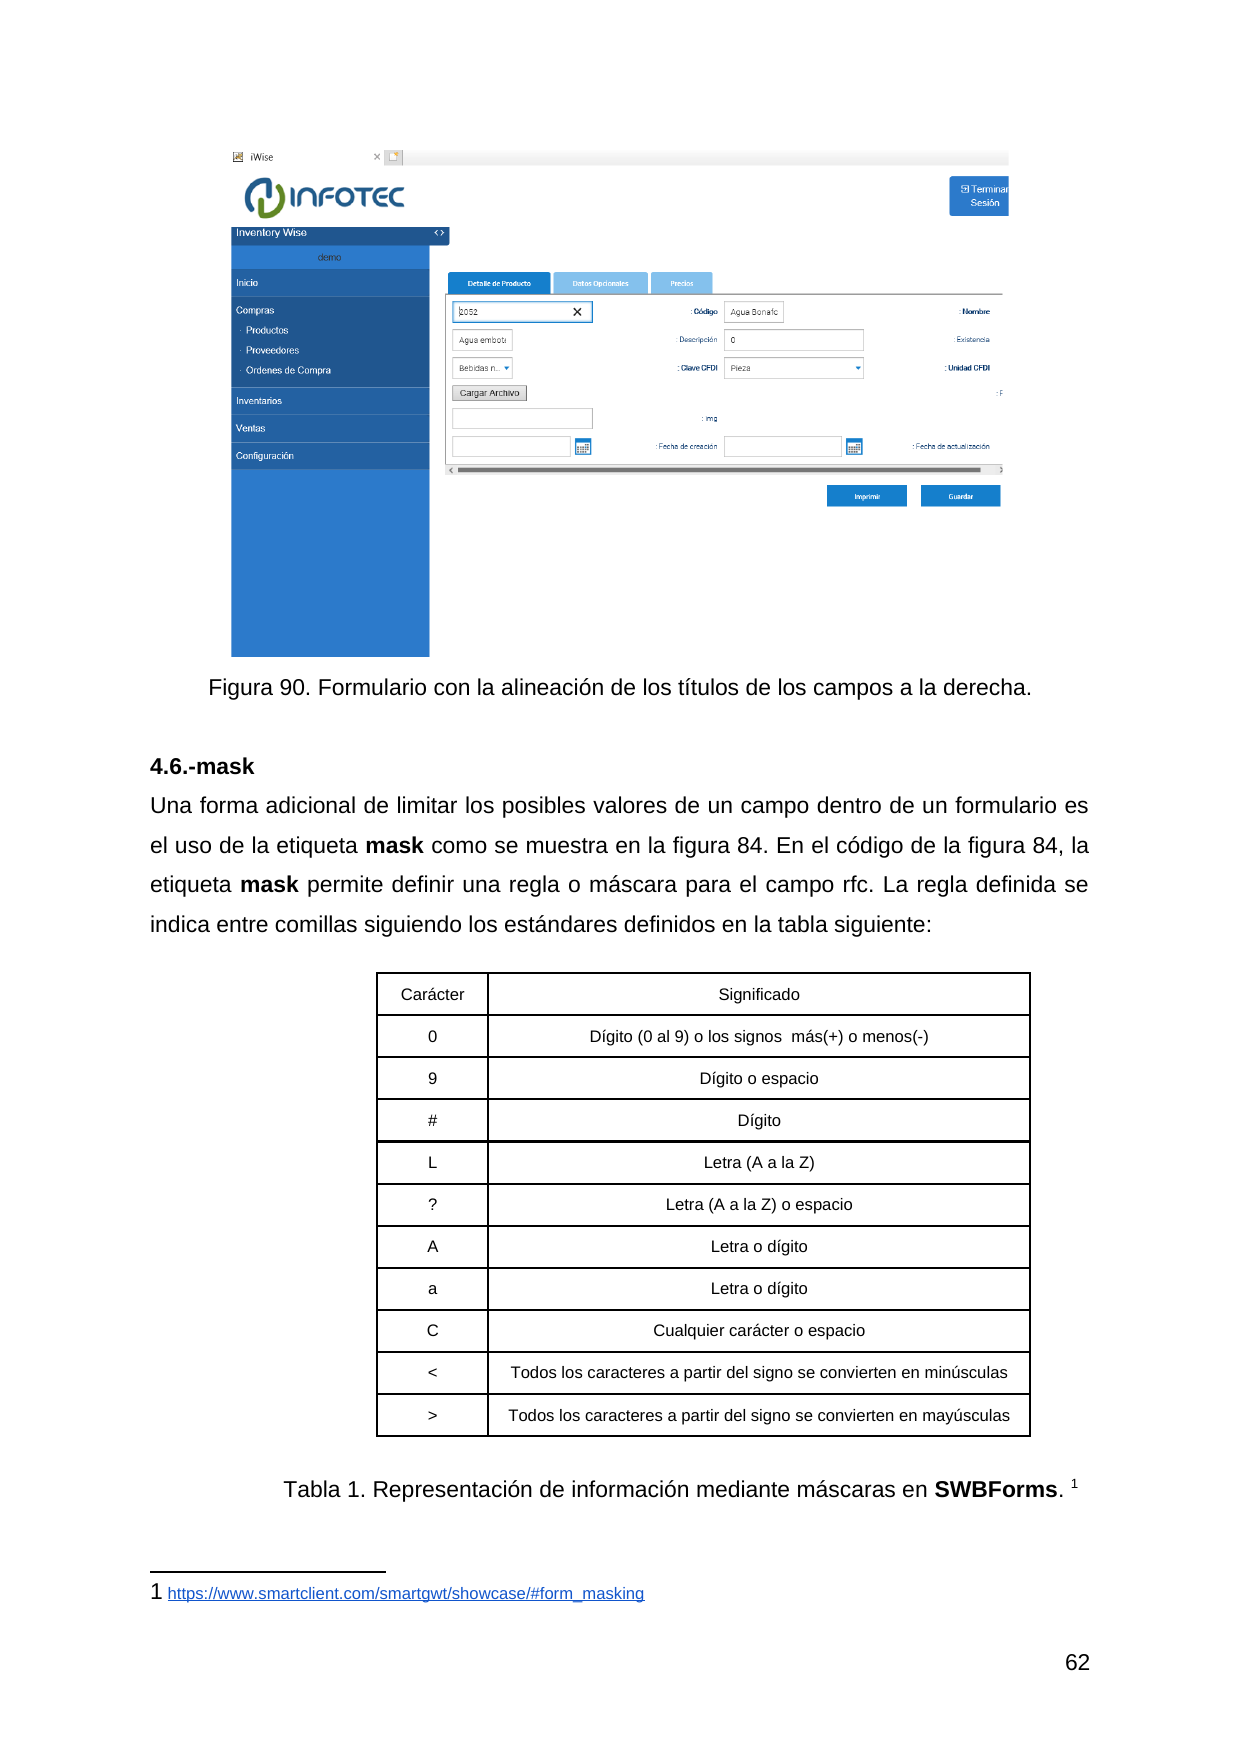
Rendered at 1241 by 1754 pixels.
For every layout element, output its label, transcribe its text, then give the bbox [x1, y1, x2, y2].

text 4.6.-mask [150, 753, 1090, 779]
table_cell Todos los caracteres a partir del signo se convierten en mayúsculas [489, 1395, 1029, 1435]
table_cell Letra (A a la Z) [489, 1143, 1029, 1182]
table_cell 0 [378, 1016, 487, 1056]
table_header Carácter [378, 974, 487, 1014]
table_cell 9 [378, 1058, 487, 1098]
table_cell a [378, 1269, 487, 1309]
table_cell Letra o dígito [489, 1227, 1029, 1267]
table_cell Dígito (0 al 9) o los signos más(+) o menos(-) [489, 1016, 1029, 1056]
table_cell > [378, 1395, 487, 1435]
table_cell Dígito o espacio [489, 1058, 1029, 1098]
text Una forma adicional de limitar los posibles valores de un campo dentro de un formulario es el uso de la etiqueta mask como se muestra en la figura 84. En el código de la figura 84, la etiqueta mask permite definir una regla o máscara para el campo rfc. La regla definida se indica entre comillas siguiendo los estándares definidos en la tabla siguiente: [150, 792, 1090, 937]
table_cell Letra o dígito [489, 1269, 1029, 1309]
table_cell L [378, 1143, 487, 1182]
table_cell C [378, 1311, 487, 1351]
table_cell Todos los caracteres a partir del signo se convierten en minúsculas [489, 1353, 1029, 1393]
table_cell A [378, 1227, 487, 1267]
table_cell < [378, 1353, 487, 1393]
table_cell Dígito [489, 1100, 1029, 1140]
text Figura 90. Formulario con la alineación de los títulos de los campos a la derecha. [150, 674, 1090, 700]
table_cell # [378, 1100, 487, 1140]
table_cell ? [378, 1185, 487, 1224]
picture [231, 150, 1009, 661]
text Tabla 1. Representación de información mediante máscaras en SWBForms. [150, 1476, 1090, 1503]
table_header Significado [489, 974, 1029, 1014]
table_cell Cualquier carácter o espacio [489, 1311, 1029, 1351]
table_cell Letra (A a la Z) o espacio [489, 1185, 1029, 1224]
